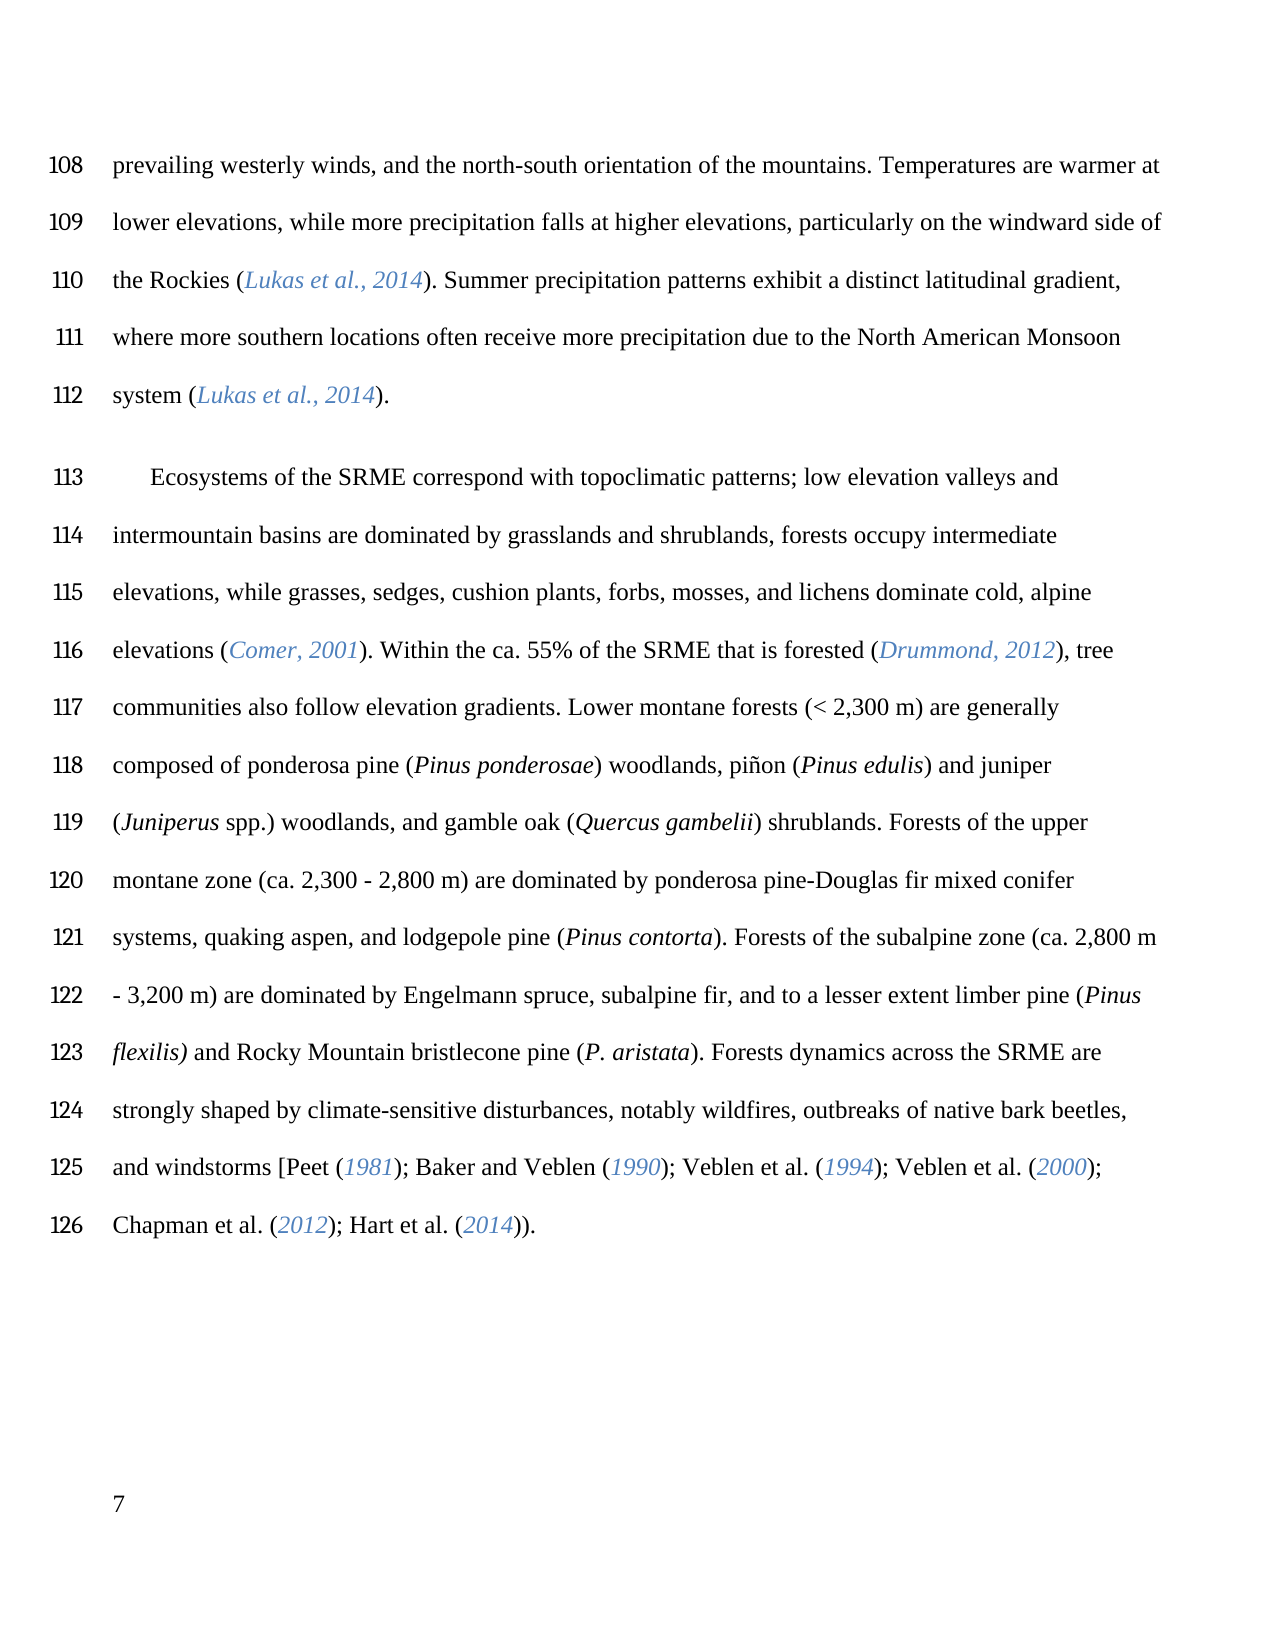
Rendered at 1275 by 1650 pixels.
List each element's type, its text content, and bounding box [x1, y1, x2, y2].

text Ecosystems of the SRME correspond with topoclimatic patterns; low elevation valleys and intermountain basins are dominated by grasslands and shrublands, forests occupy intermediate elevations, while grasses, sedges, cushion plants, forbs, mosses, and lichens dominate cold, alpine elevations (Comer, 2001). Within the ca. 55% of the SRME that is forested (Drummond, 2012), tree communities also follow elevation gradients. Lower montane forests (< 2,300 m) are generally composed of ponderosa pine (Pinus ponderosae) woodlands, piñon (Pinus edulis) and juniper (Juniperus spp.) woodlands, and gamble oak (Quercus gambelii) shrublands. Forests of the upper montane zone (ca. 2,300 - 2,800 m) are dominated by ponderosa pine-Douglas fir mixed conifer systems, quaking aspen, and lodgepole pine (Pinus contorta). Forests of the subalpine zone (ca. 2,800 m - 3,200 m) are dominated by Engelmann spruce, subalpine fir, and to a lesser extent limber pine (Pinus flexilis) and Rocky Mountain bristlecone pine (P. aristata). Forests dynamics across the SRME are strongly shaped by climate-sensitive disturbances, notably wildfires, outbreaks of native bark beetles, and windstorms [Peet (1981); Baker and Veblen (1990); Veblen et al. (1994); Veblen et al. (2000); Chapman et al. (2012); Hart et al. (2014)). [112, 462, 1162, 1239]
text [112, 150, 1162, 409]
